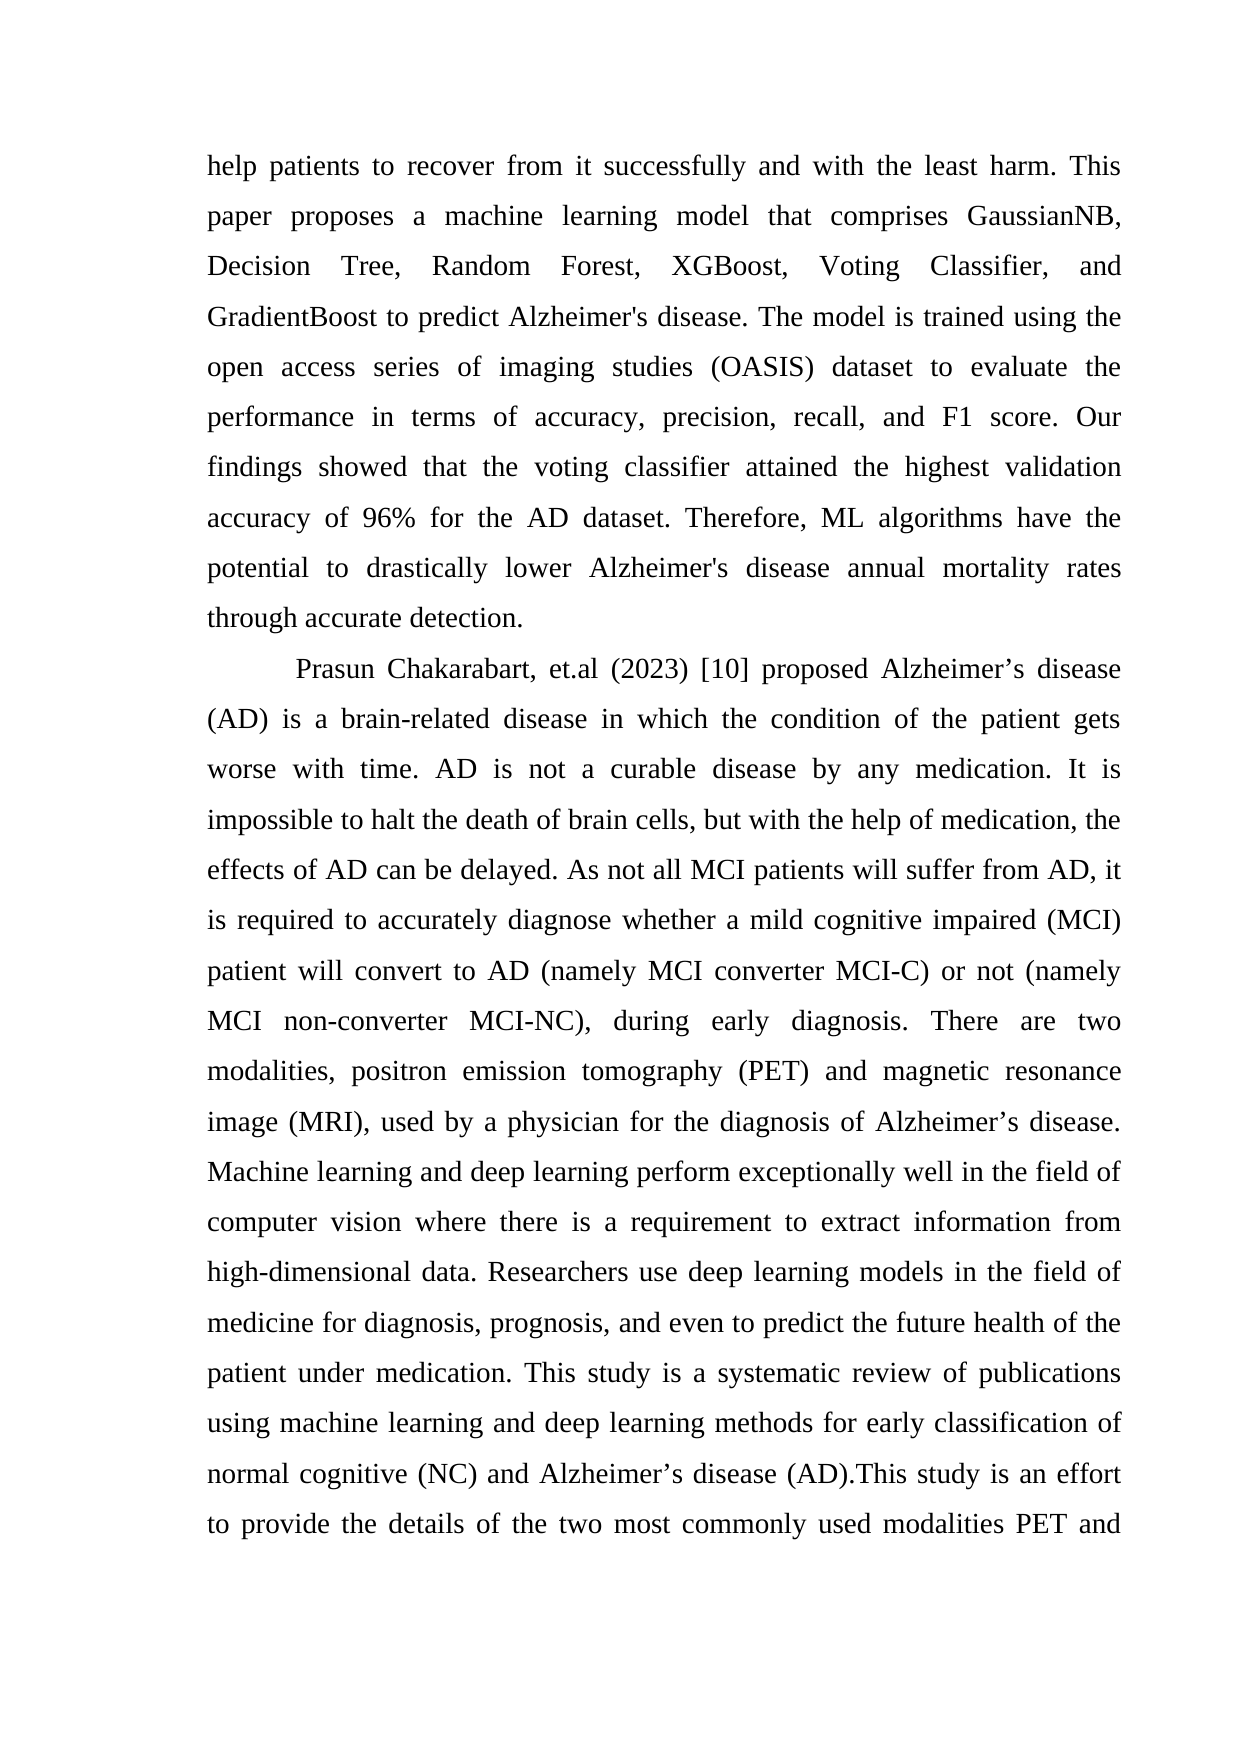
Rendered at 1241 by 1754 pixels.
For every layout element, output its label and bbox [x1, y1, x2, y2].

text [207, 148, 1122, 634]
text [207, 651, 1122, 1540]
